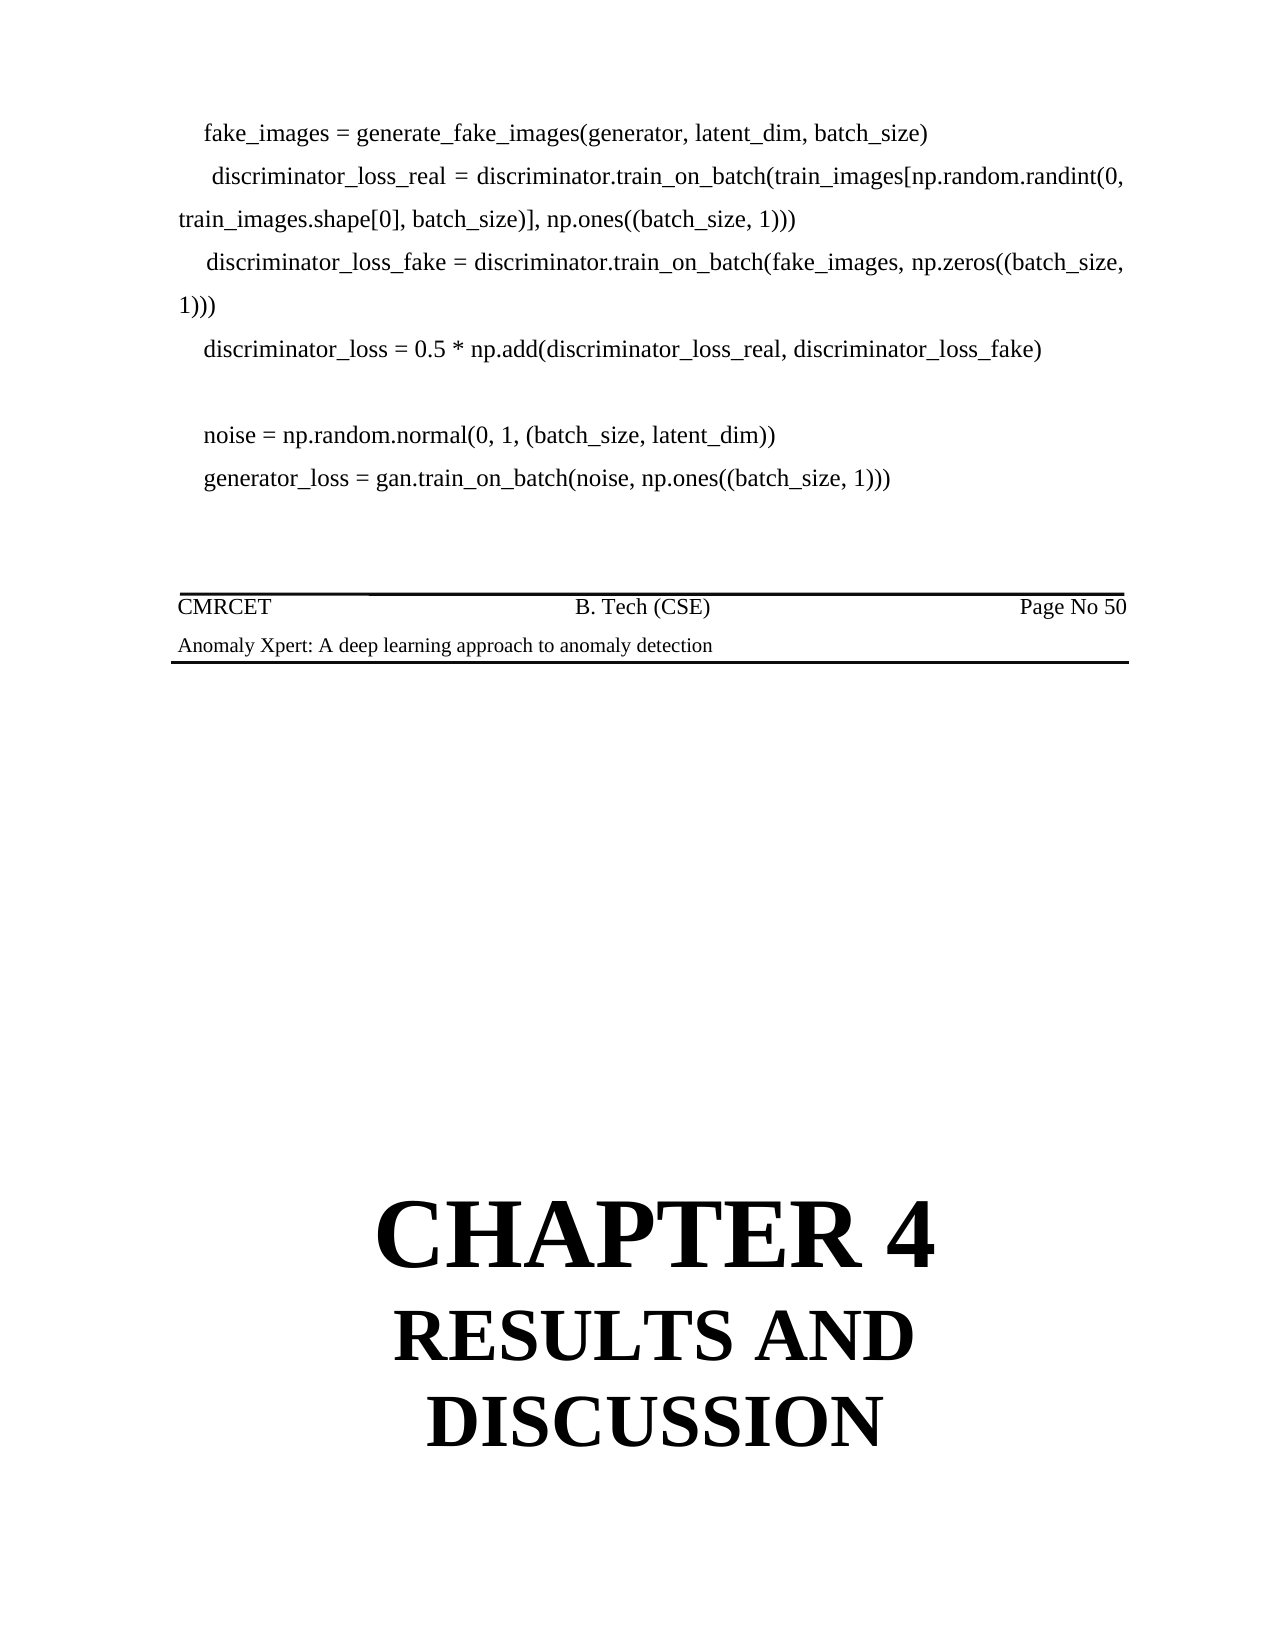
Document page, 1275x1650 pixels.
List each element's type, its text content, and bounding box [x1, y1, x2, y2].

text CHAPTER 4 [340, 1176, 970, 1290]
text noise = np.random.normal(0, 1, (batch_size, latent_dim)) [178, 420, 1124, 449]
text generator_loss = gan.train_on_batch(noise, np.ones((batch_size, 1))) [178, 463, 1124, 492]
text fake_images = generate_fake_images(generator, latent_dim, batch_size) [178, 118, 1124, 147]
text CMRCET B. Tech (CSE) Page No 50 [177, 593, 1127, 620]
text Anomaly Xpert: A deep learning approach to anomaly detection [177, 633, 1127, 657]
text discriminator_loss_fake = discriminator.train_on_batch(fake_images, np.zeros((batch_size, 1))) [178, 247, 1124, 319]
text discriminator_loss = 0.5 * np.add(discriminator_loss_real, discriminator_loss_fake) [178, 334, 1124, 362]
text RESULTS AND DISCUSSION [340, 1290, 971, 1463]
text discriminator_loss_real = discriminator.train_on_batch(train_images[np.random.randint(0, train_images.shape[0], batch_size)], np.ones((batch_size, 1))) [178, 161, 1124, 233]
